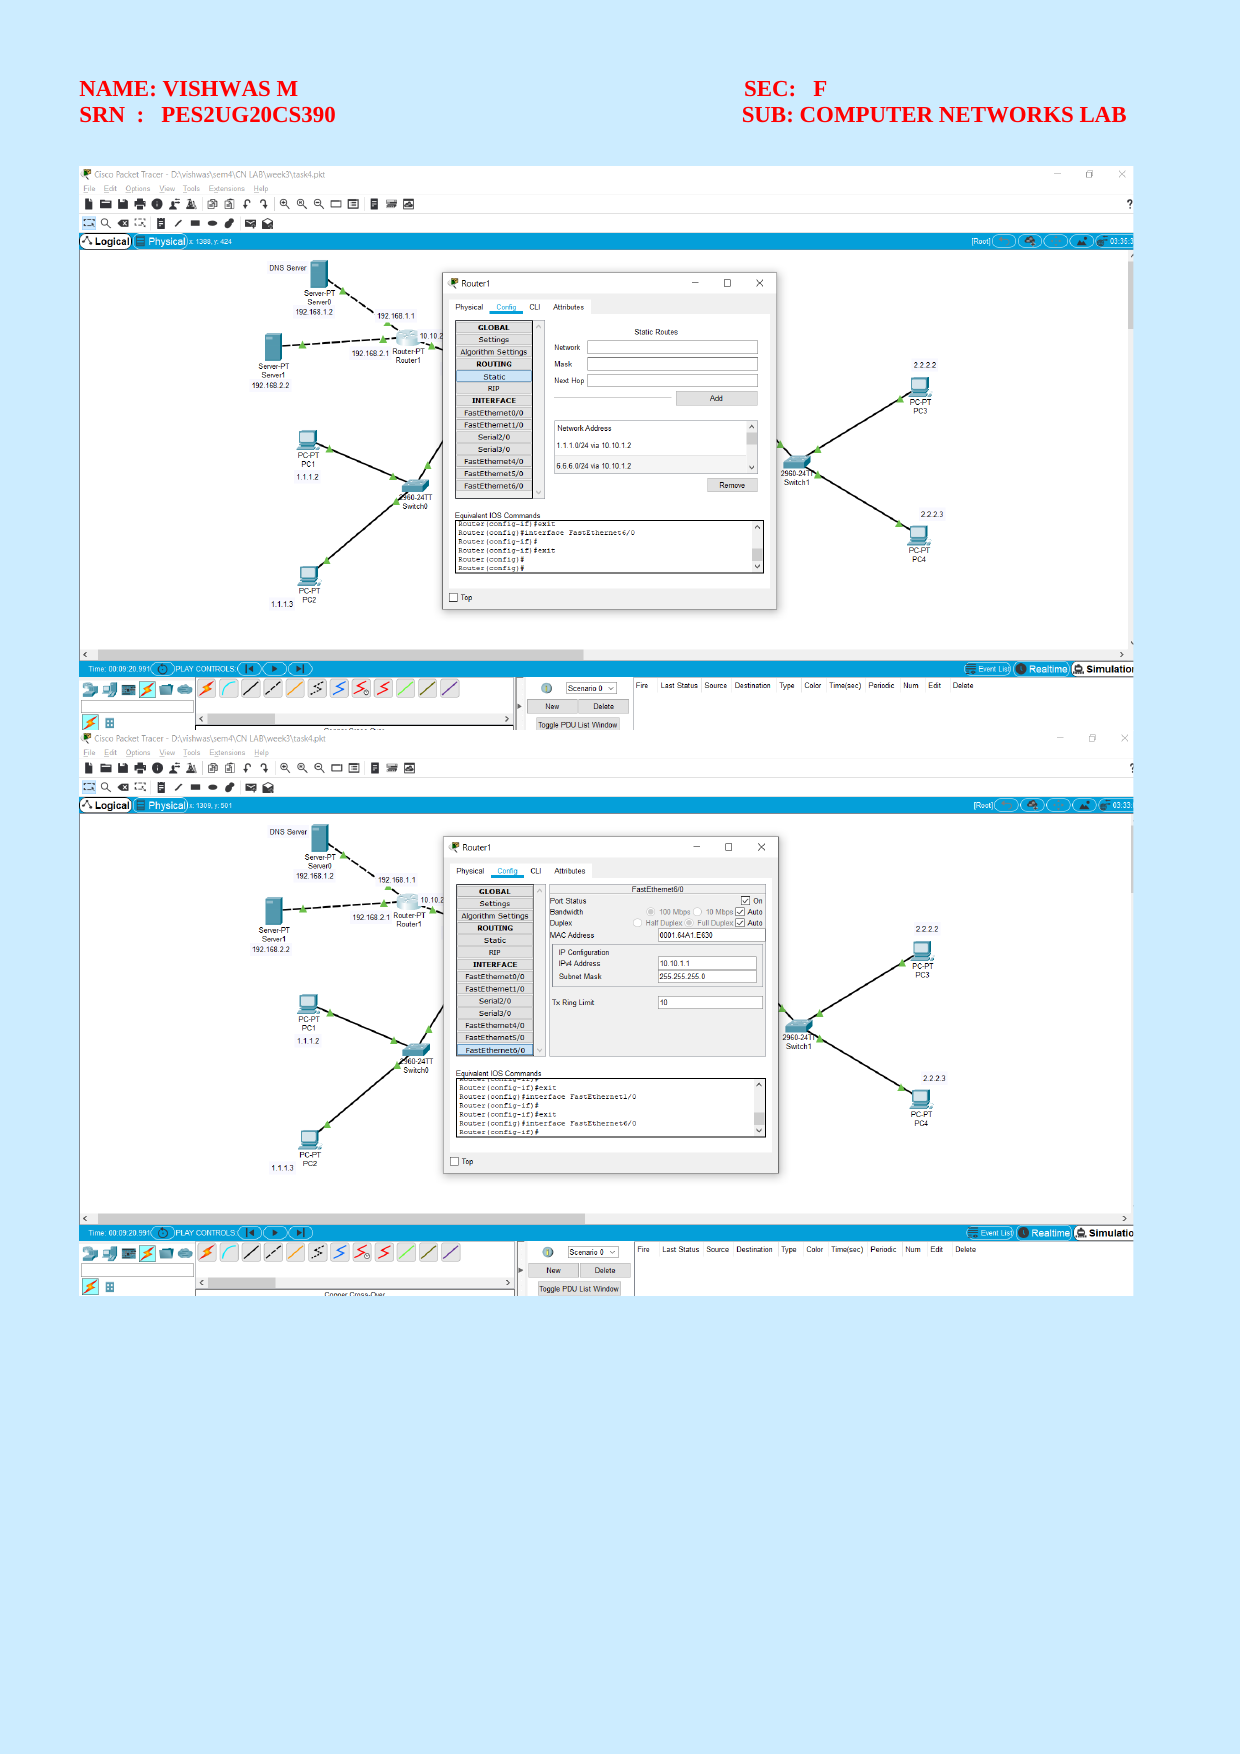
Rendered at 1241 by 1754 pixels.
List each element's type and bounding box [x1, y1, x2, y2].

picture [1029, 801, 1036, 809]
picture [1026, 237, 1034, 245]
picture [79, 166, 1134, 1296]
picture [1037, 668, 1048, 672]
picture [1016, 664, 1026, 674]
picture [1019, 1228, 1028, 1237]
